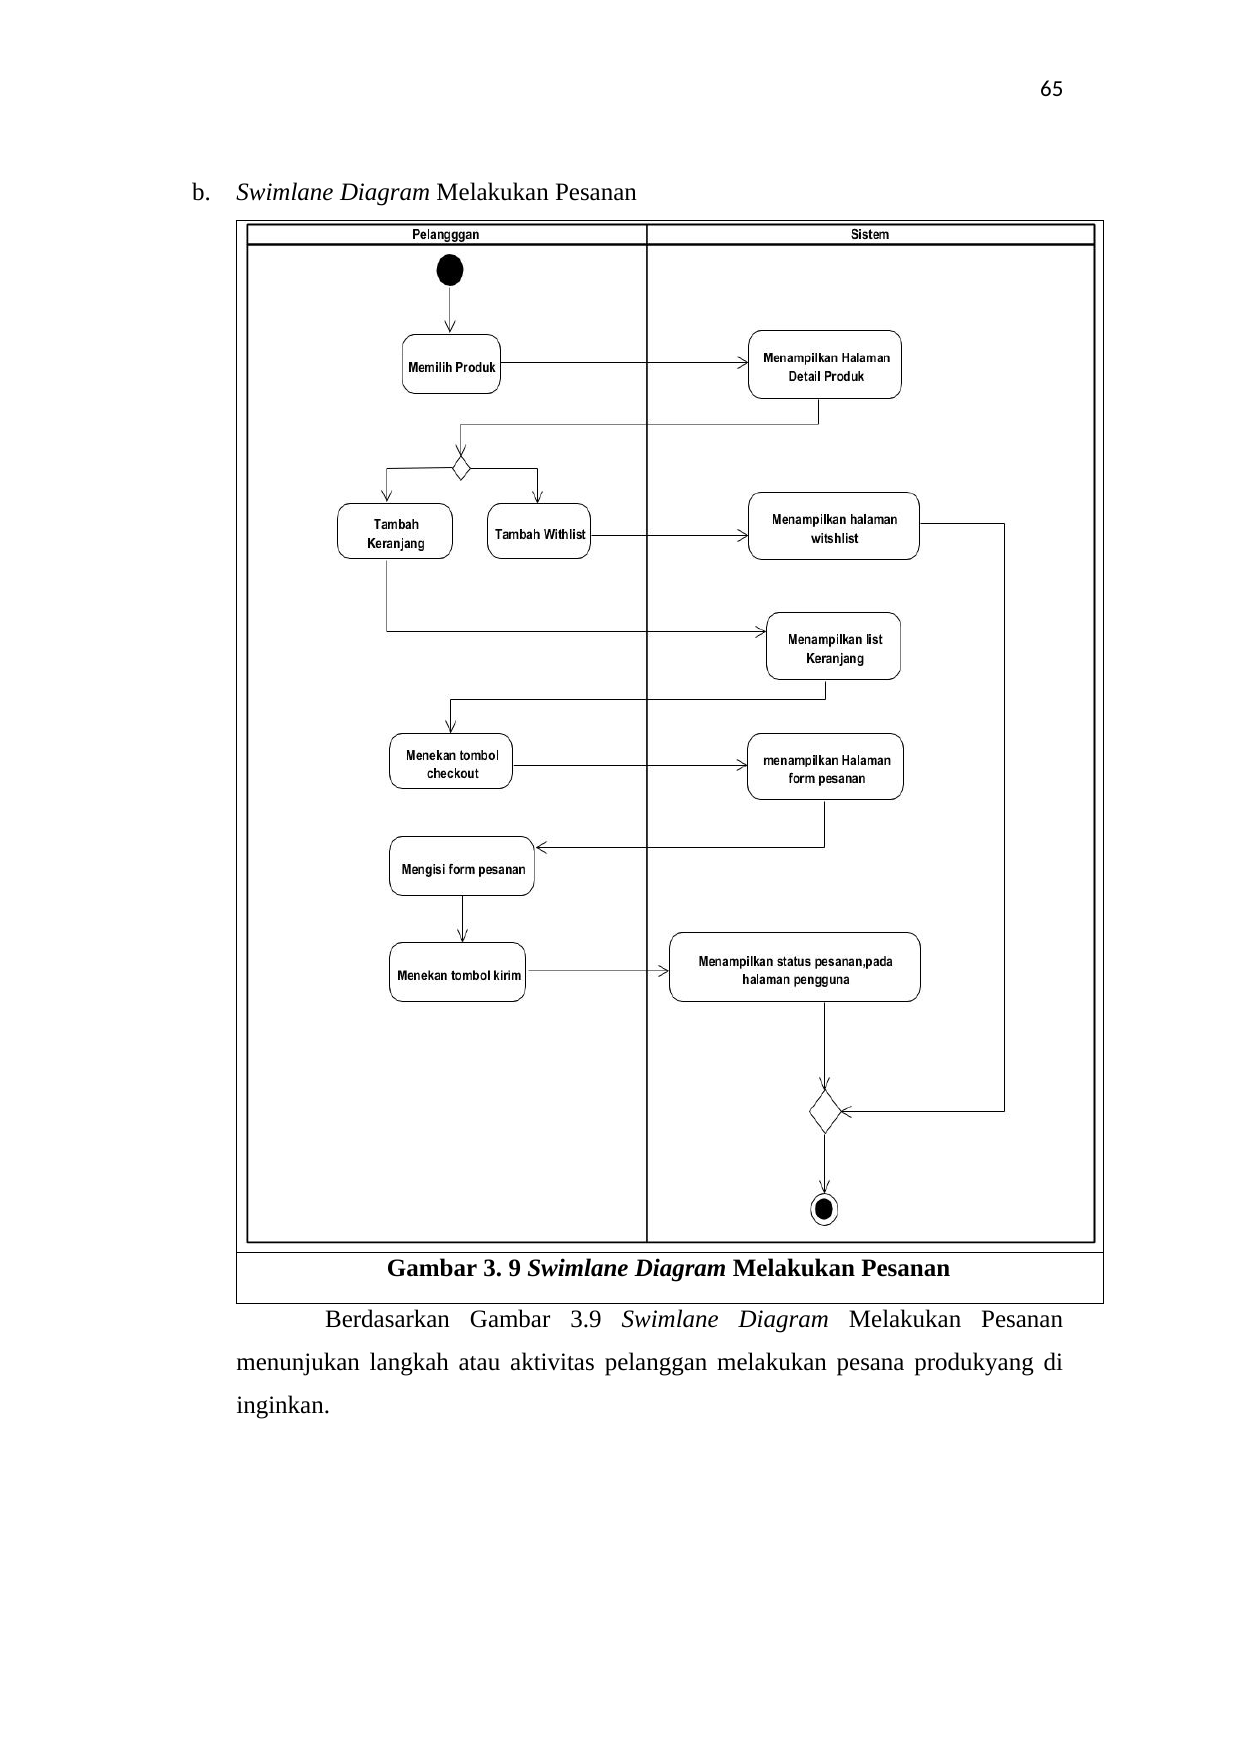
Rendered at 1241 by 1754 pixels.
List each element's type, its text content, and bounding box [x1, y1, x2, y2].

table_cell Gambar 3. 9 Swimlane Diagram Melakukan Pesanan [237, 1253, 1103, 1303]
table_header [237, 221, 1103, 1252]
text Berdasarkan Gambar 3.9 Swimlane Diagram Melakukan Pesanan menunjukan langkah atau aktivitas pelanggan melakukan pesana produkyang di inginkan. [236, 1304, 1063, 1419]
list Swimlane Diagram Melakukan Pesanan [192, 177, 1063, 206]
